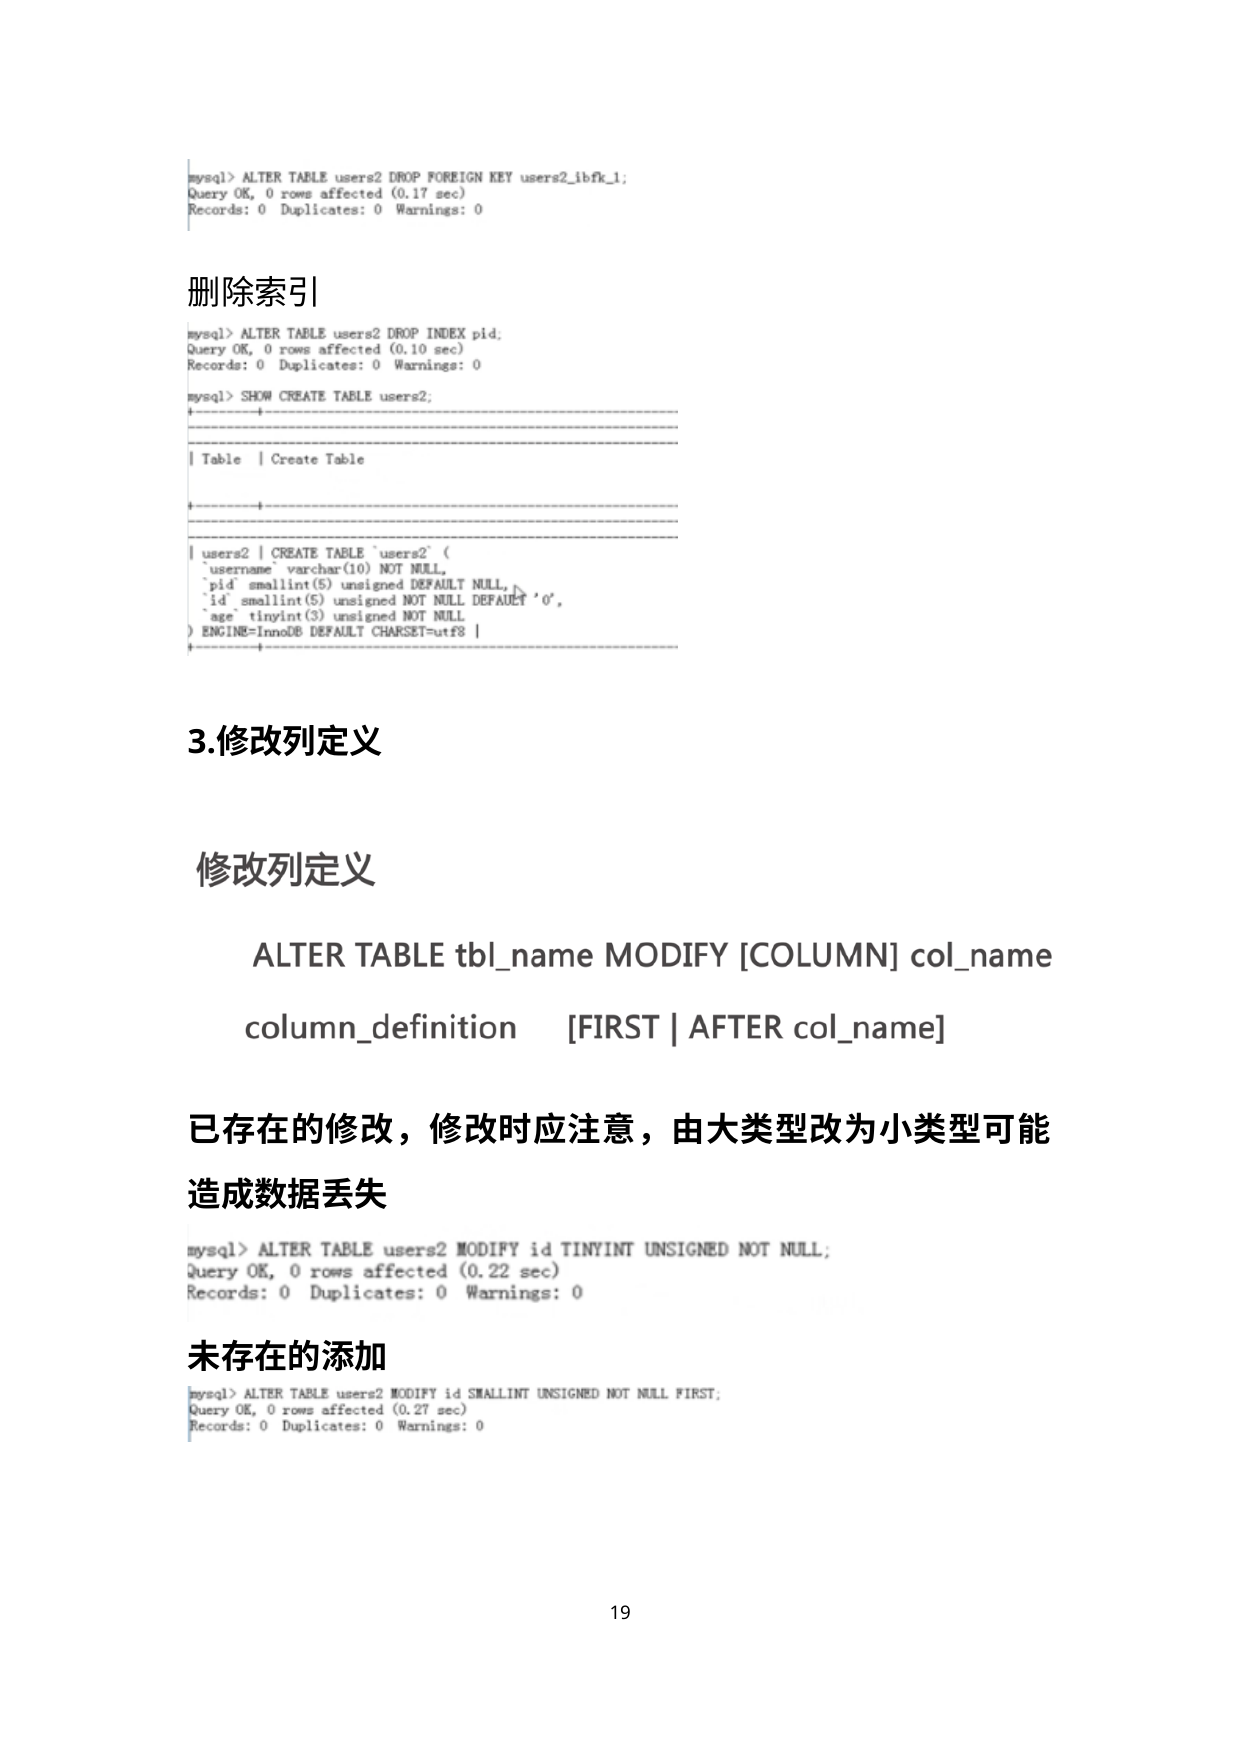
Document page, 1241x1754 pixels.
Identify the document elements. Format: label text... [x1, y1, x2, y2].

picture [187, 159, 650, 231]
picture [187, 1224, 864, 1322]
picture [187, 834, 1053, 1078]
picture [187, 322, 678, 656]
text 未存在的添加 [187, 1322, 1053, 1387]
text 3.修改列定义 [187, 707, 1053, 772]
text 已存在的修改，修改时应注意，由大类型改为小类型可能造成数据丢失 [187, 1094, 1053, 1224]
picture [187, 1386, 746, 1442]
text 删除索引 [187, 257, 1053, 322]
